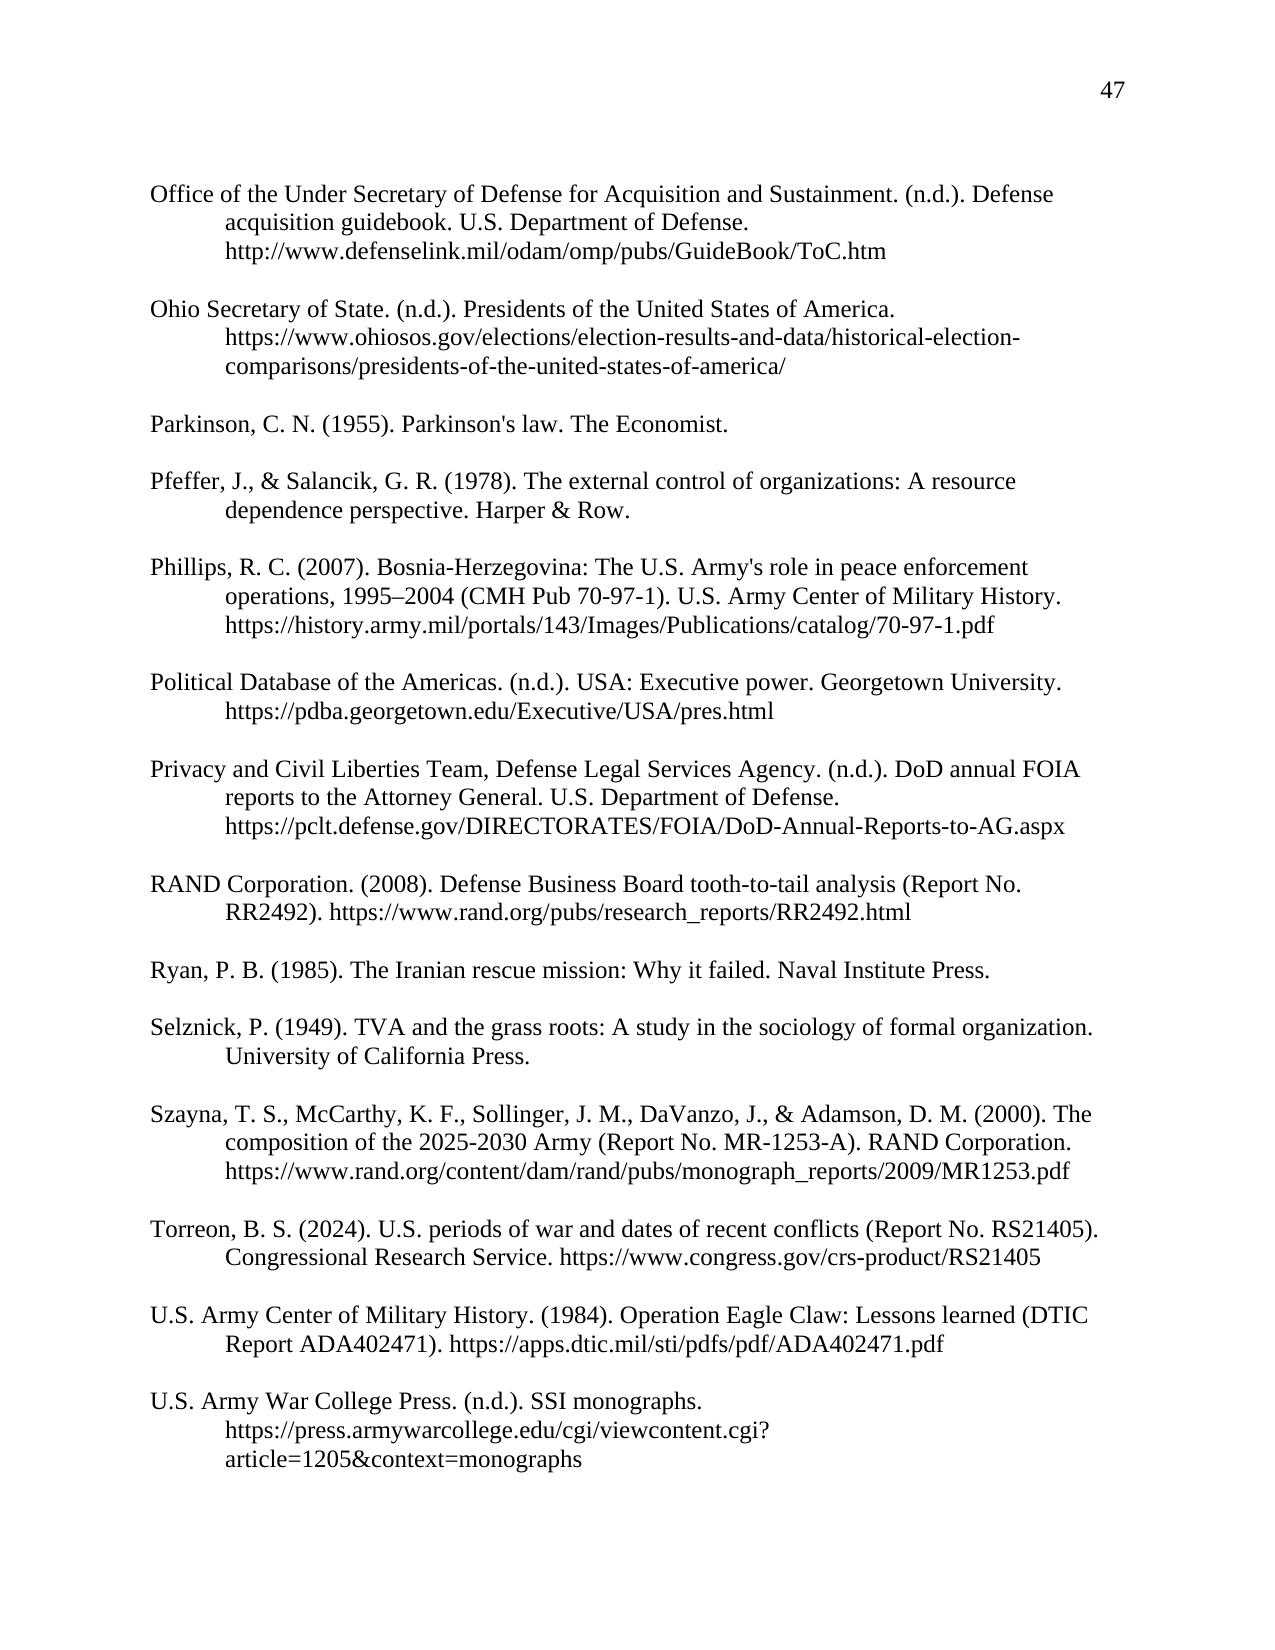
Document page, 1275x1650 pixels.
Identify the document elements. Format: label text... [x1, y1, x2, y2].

text Phillips, R. C. (2007). Bosnia-Herzegovina: The U.S. Army's role in peace enforcement operations, 1995–2004 (CMH Pub 70-97-1). U.S. Army Center of Military History. https://history.army.mil/portals/143/Images/Publications/catalog/70-97-1.pdf [150, 552, 1125, 639]
text Selznick, P. (1949). TVA and the grass roots: A study in the sociology of formal organization. University of California Press. [150, 1012, 1125, 1070]
text Political Database of the Americas. (n.d.). USA: Executive power. Georgetown University. https://pdba.georgetown.edu/Executive/USA/pres.html [150, 667, 1125, 725]
text Ryan, P. B. (1985). The Iranian rescue mission: Why it failed. Naval Institute Press. [150, 955, 1125, 984]
text Pfeffer, J., & Salancik, G. R. (1978). The external control of organizations: A resource dependence perspective. Harper & Row. [150, 466, 1125, 524]
text Torreon, B. S. (2024). U.S. periods of war and dates of recent conflicts (Report No. RS21405). Congressional Research Service. https://www.congress.gov/crs-product/RS21405 [150, 1214, 1125, 1271]
text Privacy and Civil Liberties Team, Defense Legal Services Agency. (n.d.). DoD annual FOIA reports to the Attorney General. U.S. Department of Defense. https://pclt.defense.gov/DIRECTORATES/FOIA/DoD-Annual-Reports-to-AG.aspx [150, 754, 1125, 840]
text U.S. Army Center of Military History. (1984). Operation Eagle Claw: Lessons learned (DTIC Report ADA402471). https://apps.dtic.mil/sti/pdfs/pdf/ADA402471.pdf [150, 1300, 1125, 1357]
text Parkinson, C. N. (1955). Parkinson's law. The Economist. [150, 409, 1125, 437]
text Office of the Under Secretary of Defense for Acquisition and Sustainment. (n.d.). Defense acquisition guidebook. U.S. Department of Defense. http://www.defenselink.mil/odam/omp/pubs/GuideBook/ToC.htm [150, 179, 1125, 265]
text Ohio Secretary of State. (n.d.). Presidents of the United States of America. https://www.ohiosos.gov/elections/election-results-and-data/historical-election-comparisons/presidents-of-the-united-states-of-america/ [150, 294, 1125, 380]
text U.S. Army War College Press. (n.d.). SSI monographs. https://press.armywarcollege.edu/cgi/viewcontent.cgi?article=1205&context=monographs [150, 1386, 1125, 1472]
text RAND Corporation. (2008). Defense Business Board tooth-to-tail analysis (Report No. RR2492). https://www.rand.org/pubs/research_reports/RR2492.html [150, 869, 1125, 926]
text Szayna, T. S., McCarthy, K. F., Sollinger, J. M., DaVanzo, J., & Adamson, D. M. (2000). The composition of the 2025-2030 Army (Report No. MR-1253-A). RAND Corporation. https://www.rand.org/content/dam/rand/pubs/monograph_reports/2009/MR1253.pdf [150, 1099, 1125, 1185]
